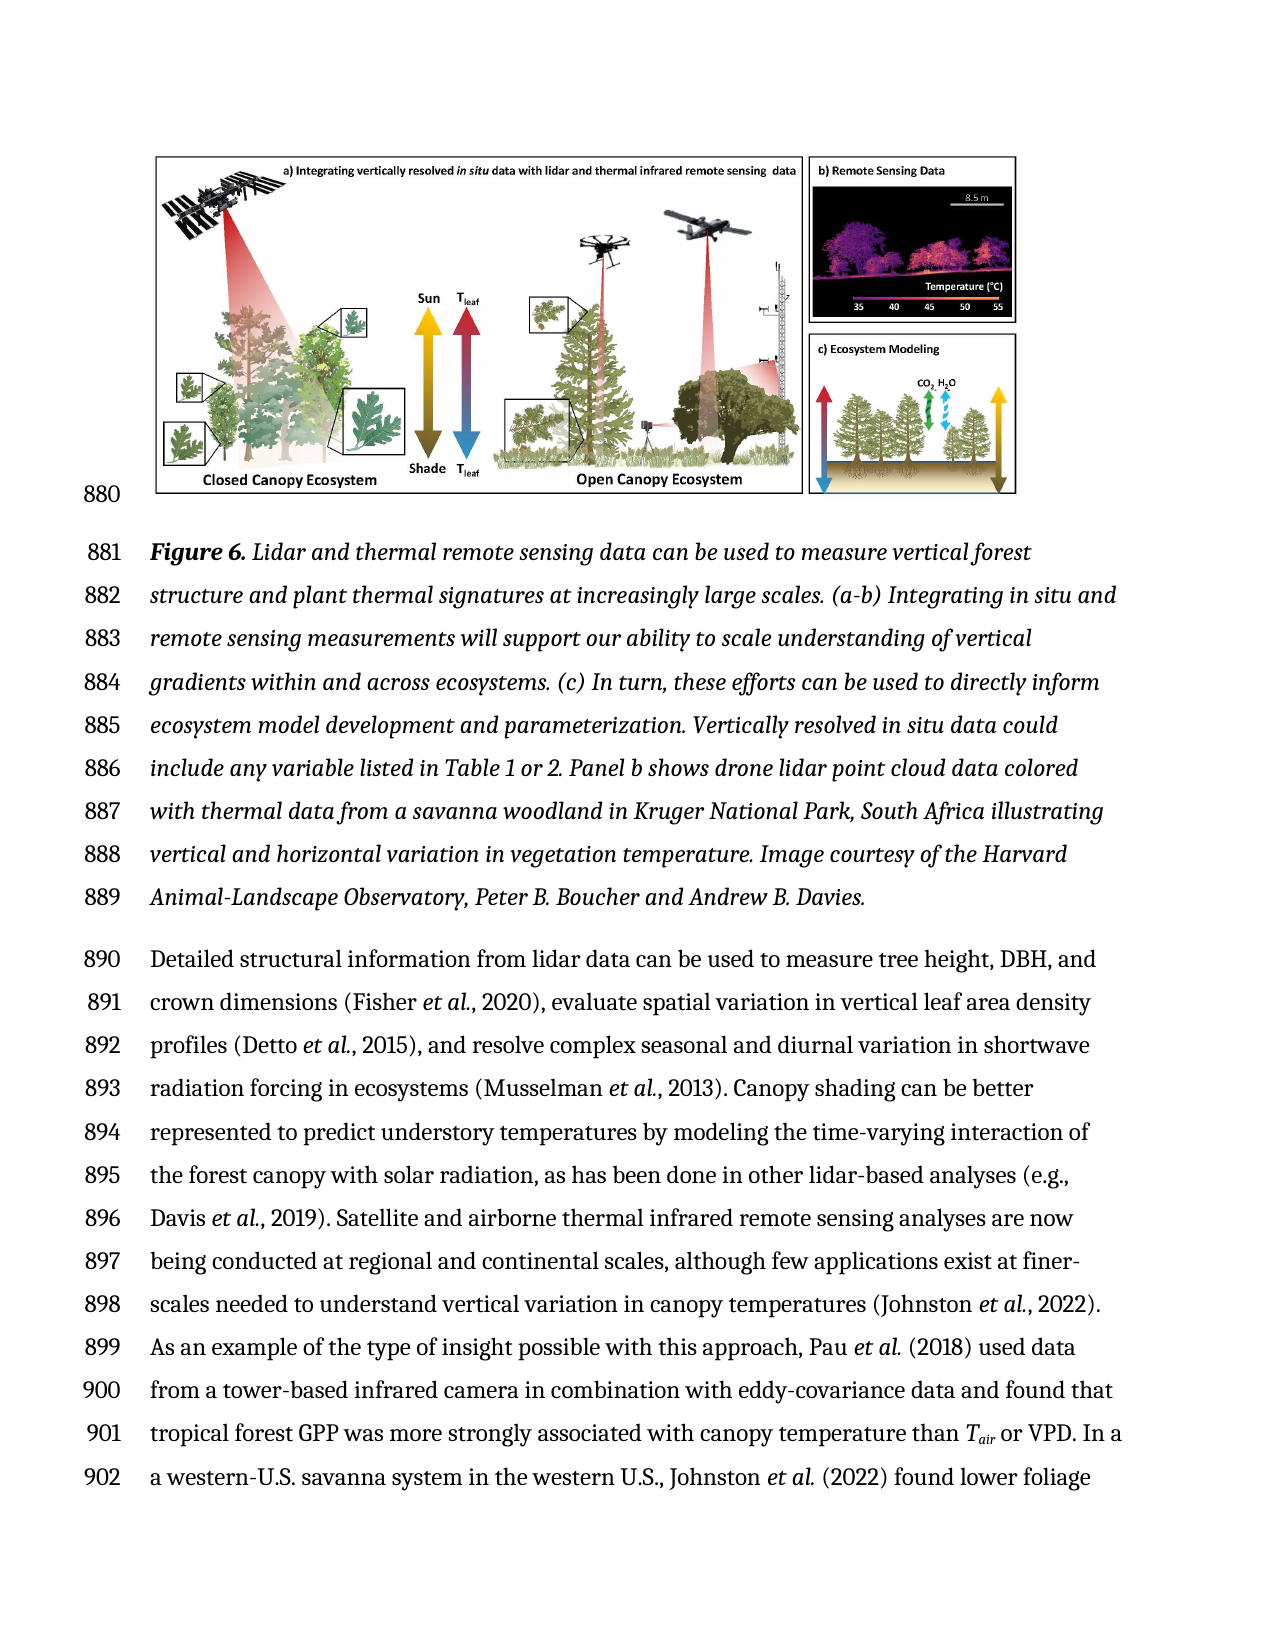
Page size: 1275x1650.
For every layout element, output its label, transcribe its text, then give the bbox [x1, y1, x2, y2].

picture [150, 150, 1025, 503]
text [150, 945, 1125, 1491]
text Figure 6. Lidar and thermal remote sensing data can be used to measure vertical forest structure and plant thermal signatures at increasingly large scales. (a-b) Integrating in situ and remote sensing measurements will support our ability to scale understanding of vertical gradients within and across ecosystems. (c) In turn, these efforts can be used to directly inform ecosystem model development and parameterization. Vertically resolved in situ data could include any variable listed in Table 1 or 2. Panel b shows drone lidar point cloud data colored with thermal data from a savanna woodland in Kruger National Park, South Africa illustrating vertical and horizontal variation in vegetation temperature. Image courtesy of the Harvard Animal-Landscape Observatory, Peter B. Boucher and Andrew B. Davies. [150, 538, 1125, 912]
